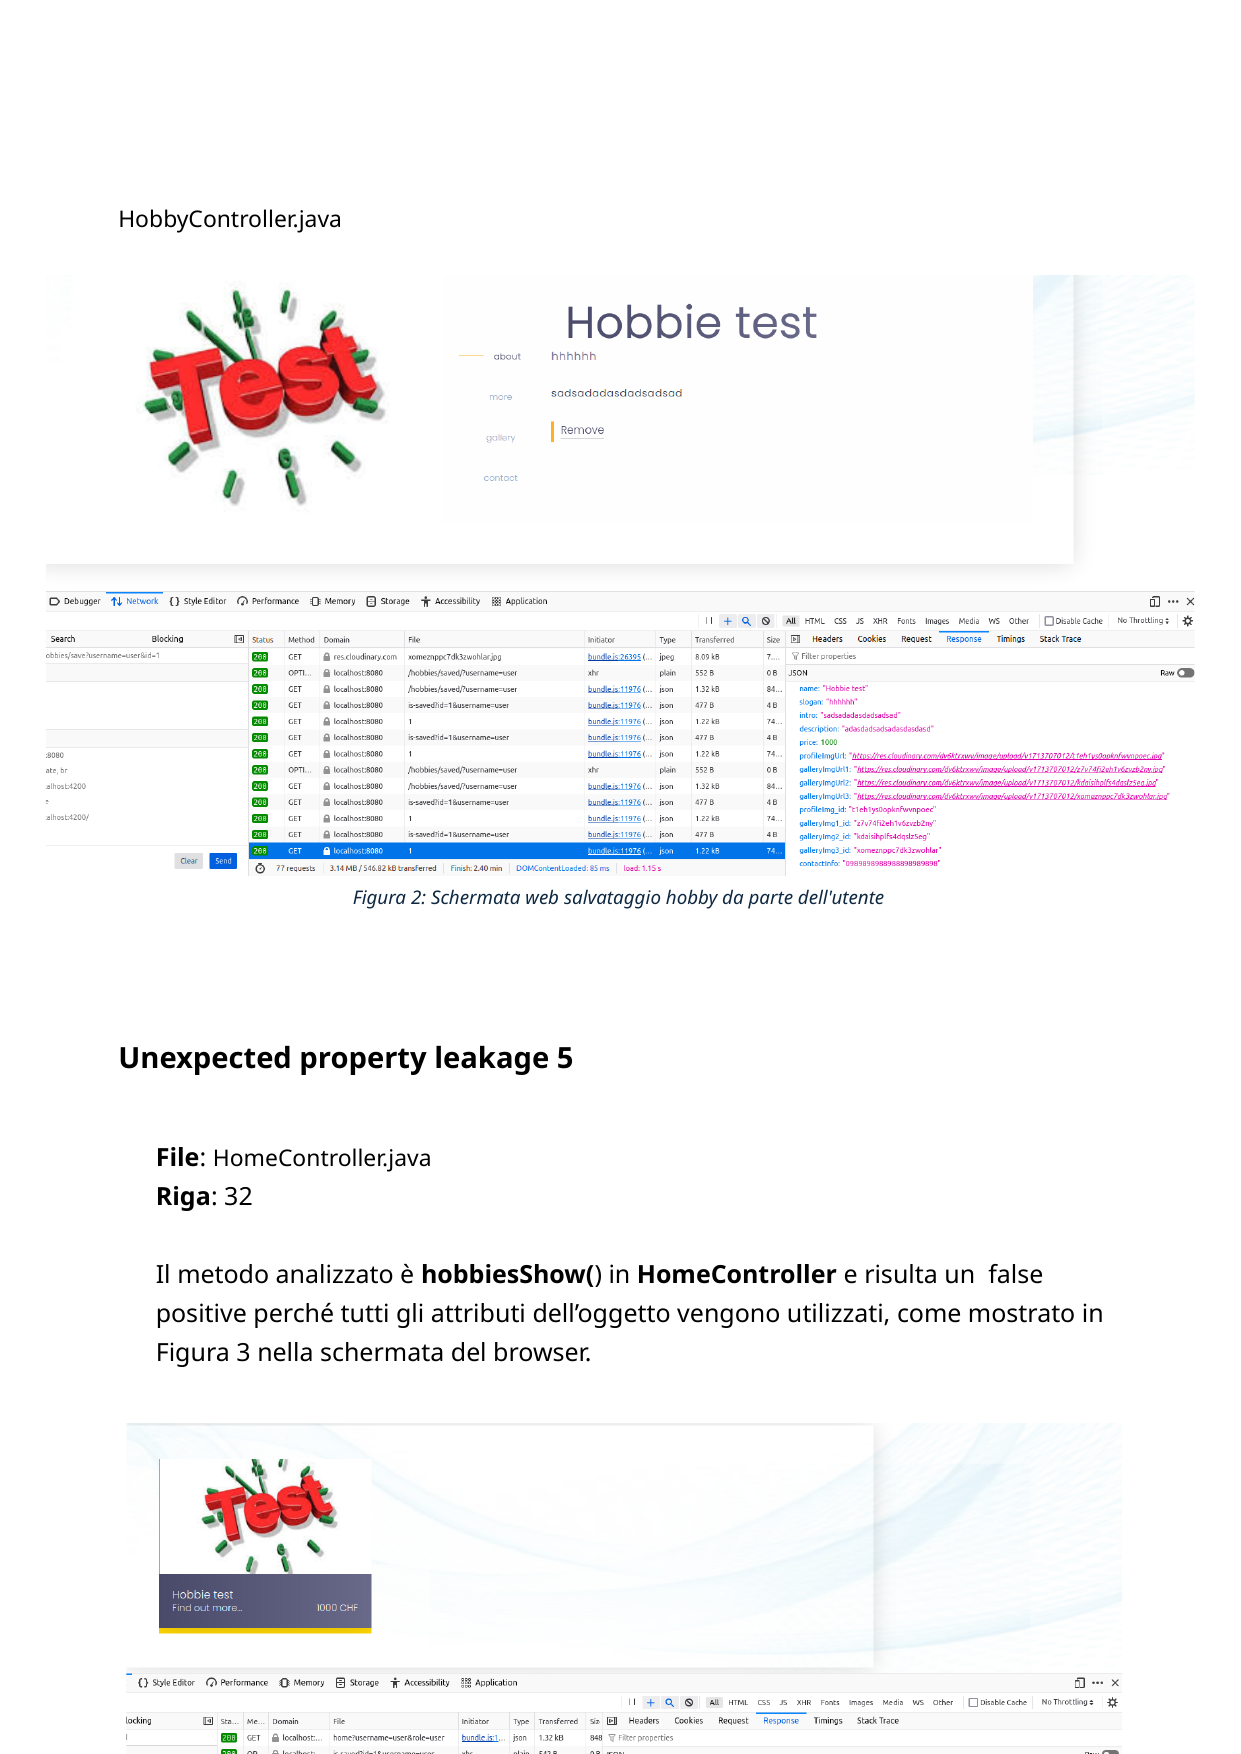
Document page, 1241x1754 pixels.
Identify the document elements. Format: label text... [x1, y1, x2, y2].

picture [126, 1423, 1123, 1754]
text Unexpected property leakage 5 [118, 1038, 1122, 1077]
list Il metodo analizzato è hobbiesShow() in HomeController e risulta un false positive perché tutti gli attributi dell’oggetto vengono utilizzati, come mostrato in Figura 3 nella schermata del browser. [156, 1257, 1122, 1369]
text HobbyController.java [118, 203, 1122, 235]
picture [45, 275, 1195, 876]
list File: HomeController.java [156, 1139, 1122, 1173]
list Riga: 32 [156, 1178, 1122, 1212]
